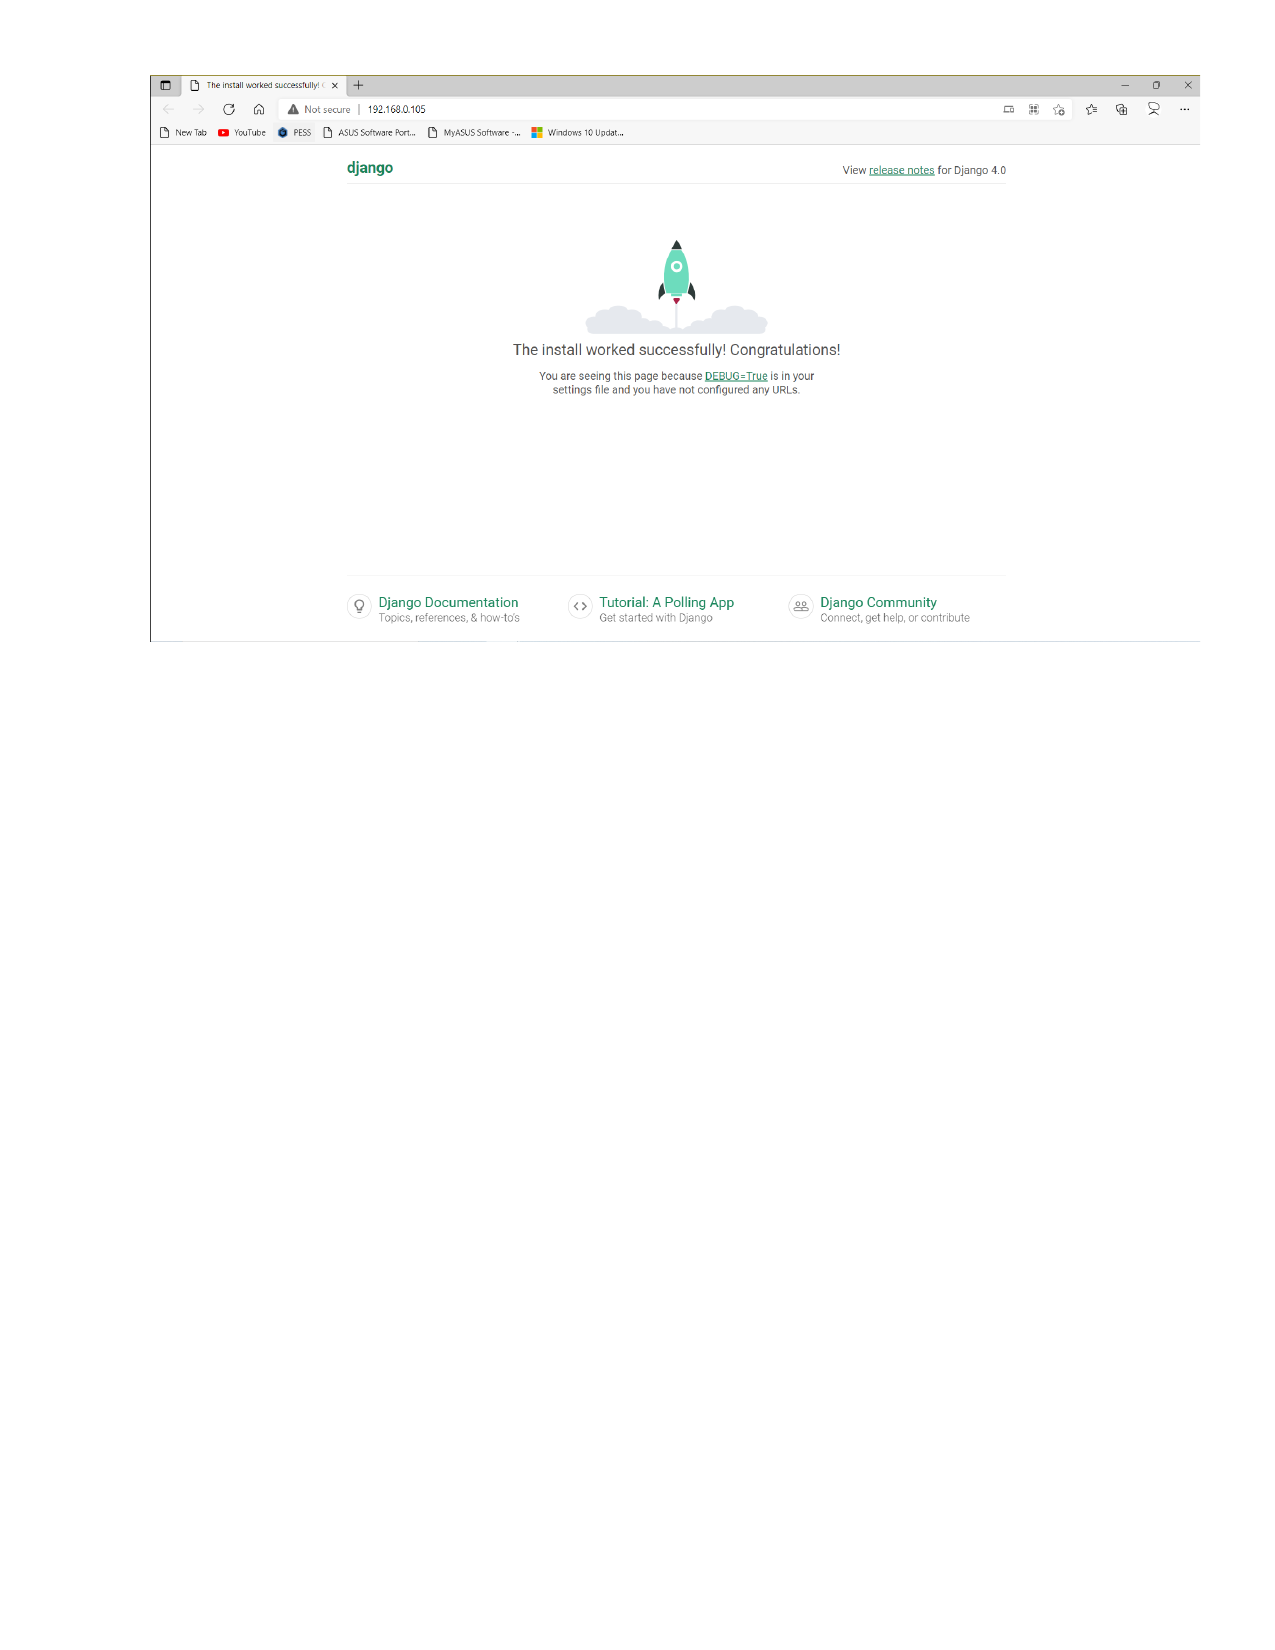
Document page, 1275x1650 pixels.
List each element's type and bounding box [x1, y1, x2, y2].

picture [150, 75, 1200, 642]
